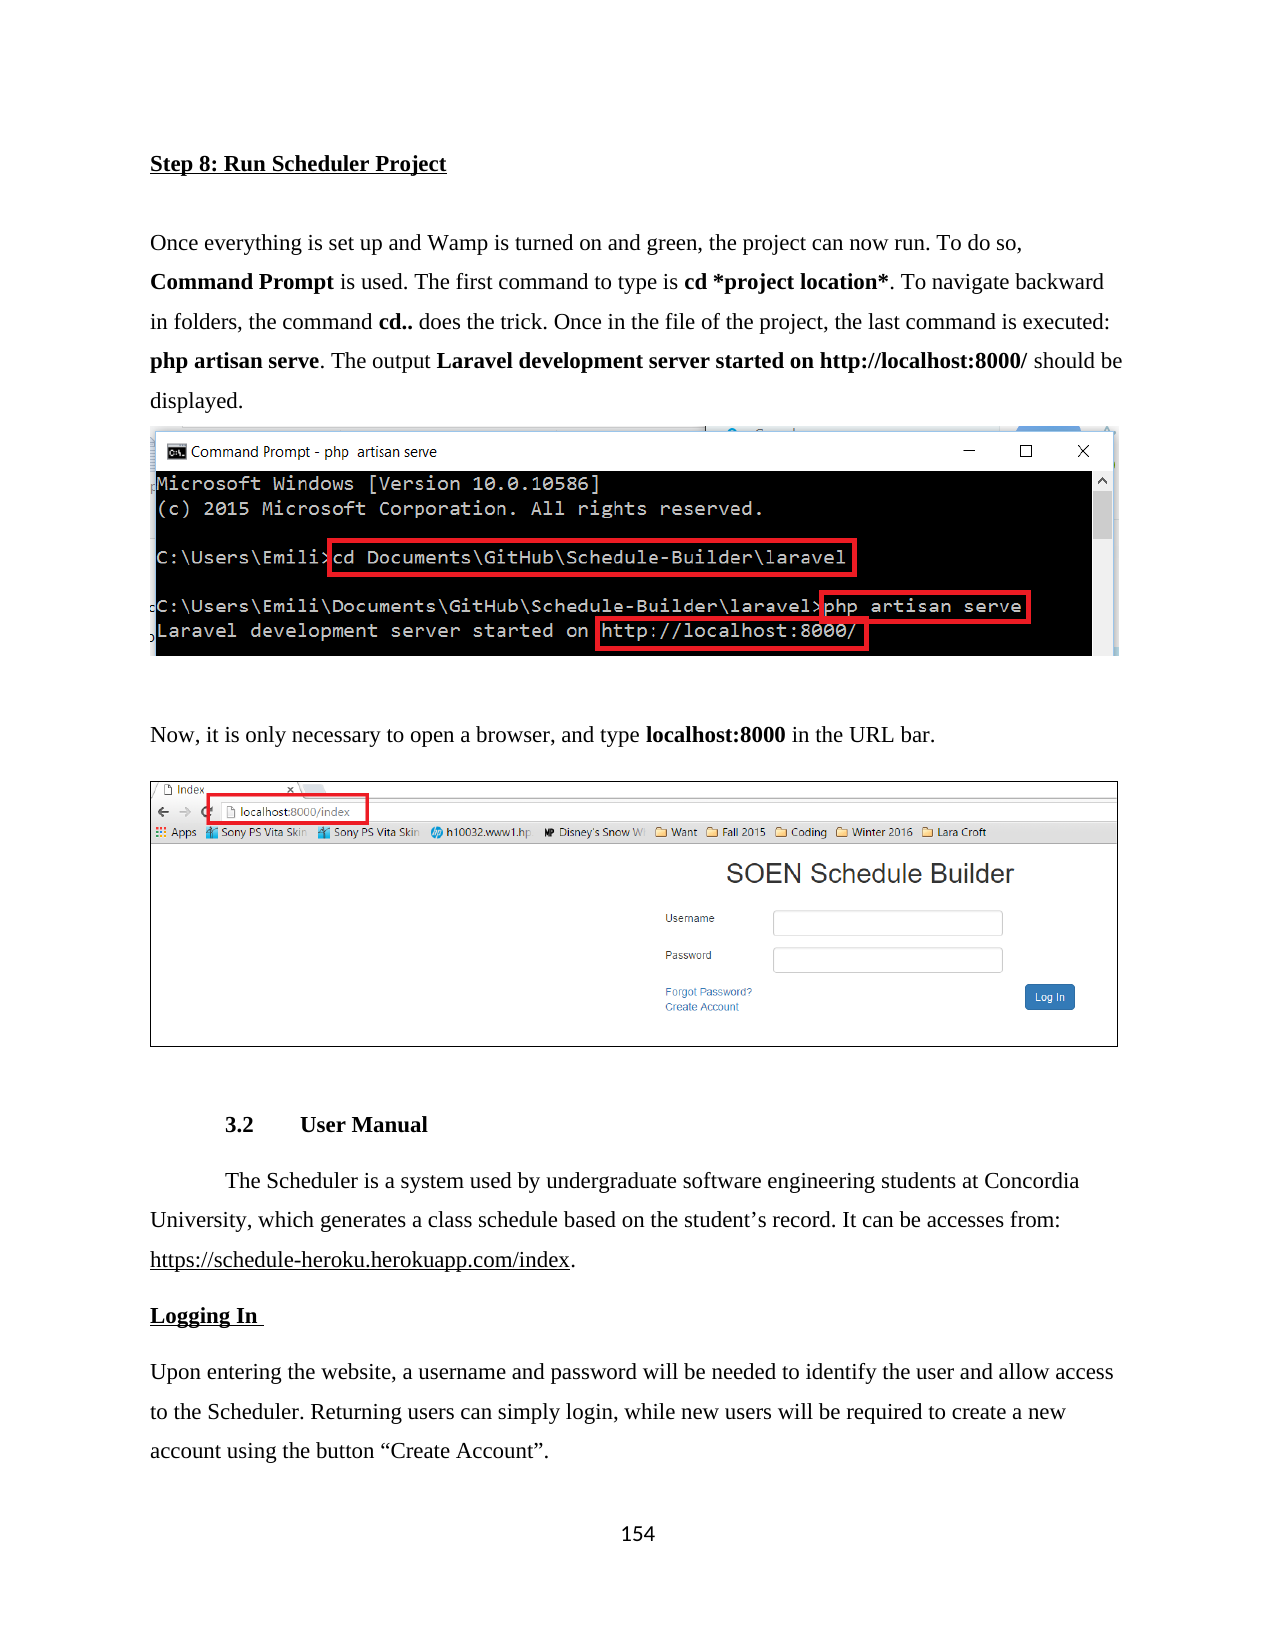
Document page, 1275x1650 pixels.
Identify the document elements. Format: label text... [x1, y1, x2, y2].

text The Scheduler is a system used by undergraduate software engineering students at Concordia University, which generates a class schedule based on the student’s record. It can be accesses from: https://schedule-heroku.herokuapp.com/index. [150, 1167, 1125, 1272]
text Logging In [150, 1302, 1125, 1328]
picture [150, 426, 1119, 656]
text Upon entering the website, a username and password will be needed to identify the user and allow access to the Scheduler. Returning users can simply login, while new users will be required to create a new account using the button “Create Account”. [150, 1358, 1125, 1464]
text Step 8: Run Scheduler Project [150, 150, 1125, 176]
text Now, it is only necessary to open a browser, and type localhost:8000 in the URL bar. [150, 721, 1125, 747]
picture [151, 782, 1117, 1046]
text 3.2 User Manual [150, 1111, 1125, 1137]
text Once everything is set up and Wamp is turned on and green, the project can now run. To do so, Command Prompt is used. The first command to type is cd *project location*. To navigate backward in folders, the command cd.. does the trick. Once in the file of the project, the last command is executed: php artisan serve. The output Laravel development server started on http://localhost:8000/ should be displayed. [150, 229, 1125, 413]
